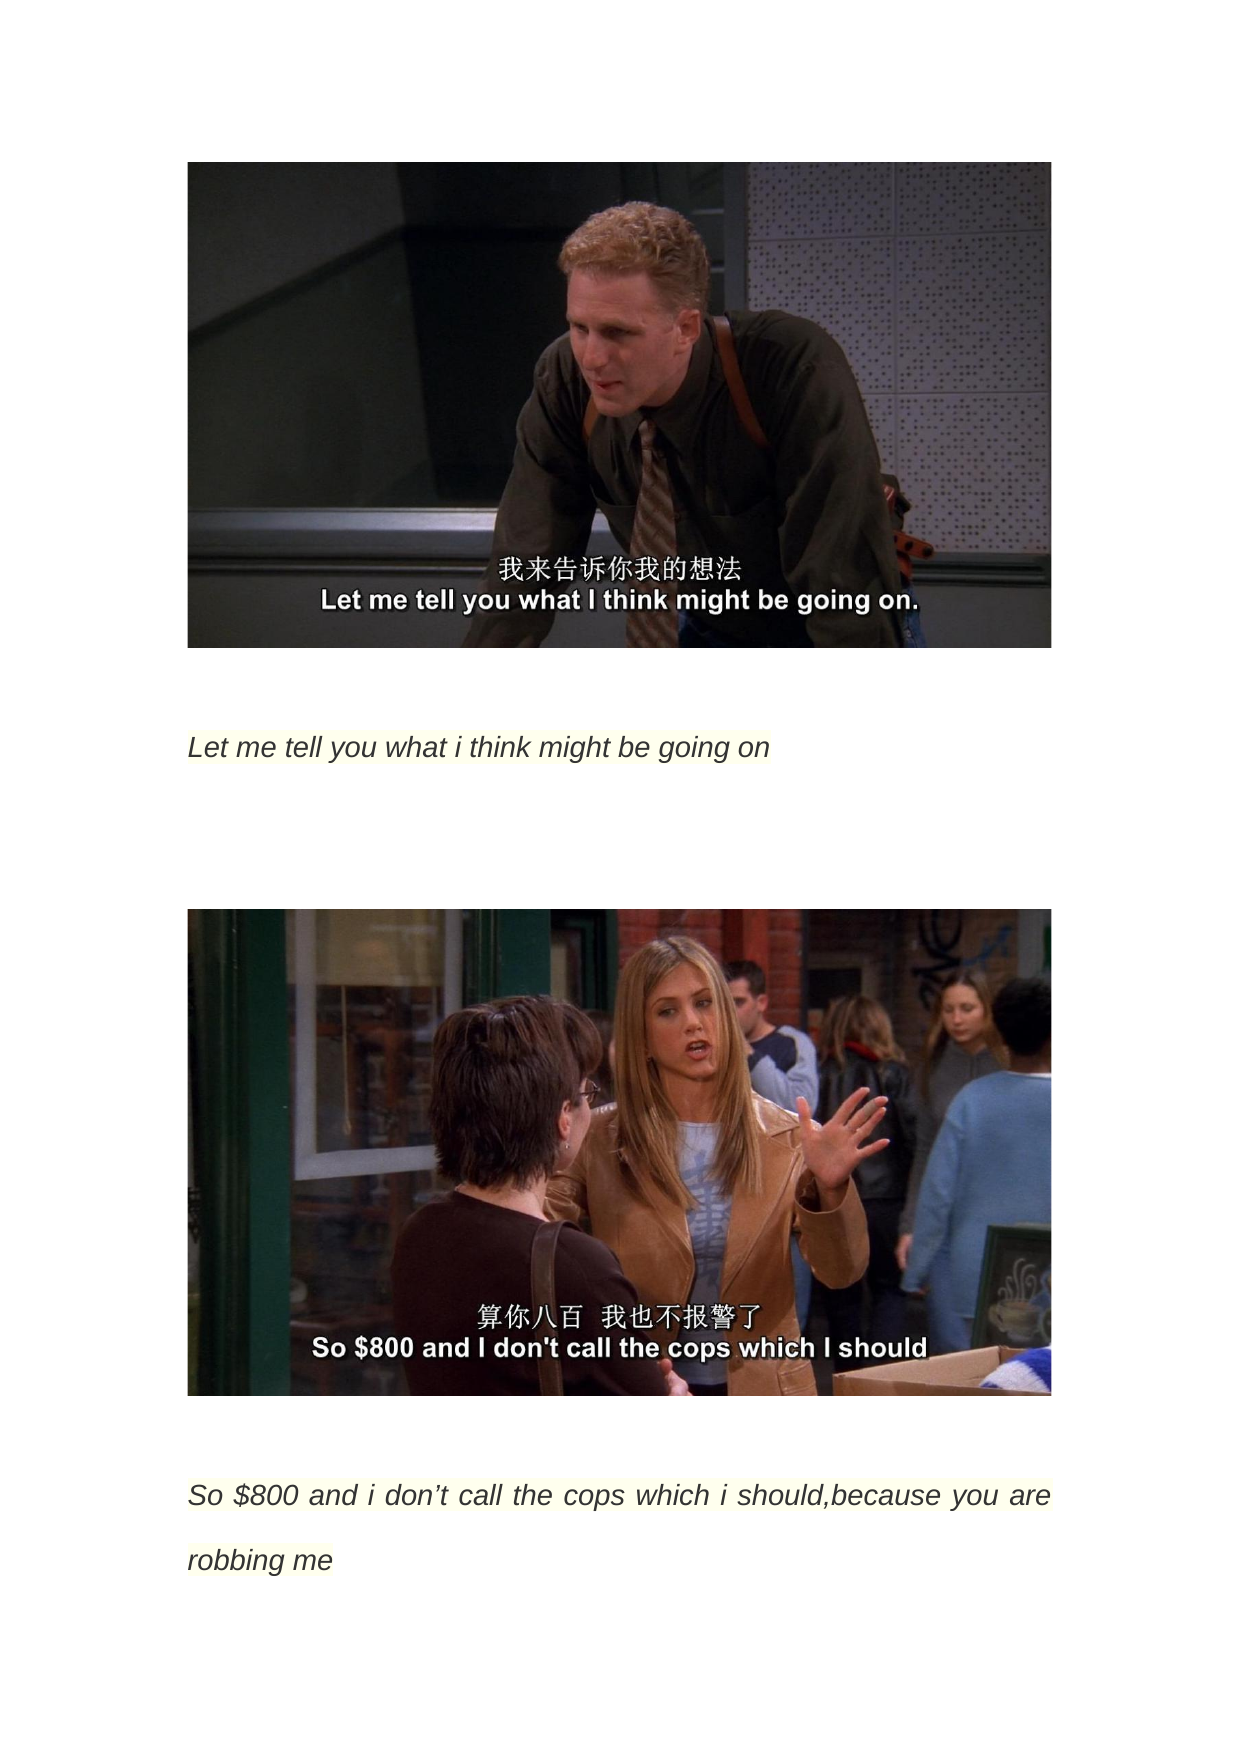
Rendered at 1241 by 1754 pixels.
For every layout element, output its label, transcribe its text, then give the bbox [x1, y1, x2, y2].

picture [187, 909, 1052, 1396]
list So $800 and i don’t call the cops which i should,because you are robbing me [187, 1462, 1053, 1592]
list Let me tell you what i think might be going on [187, 714, 1053, 779]
picture [187, 162, 1052, 648]
